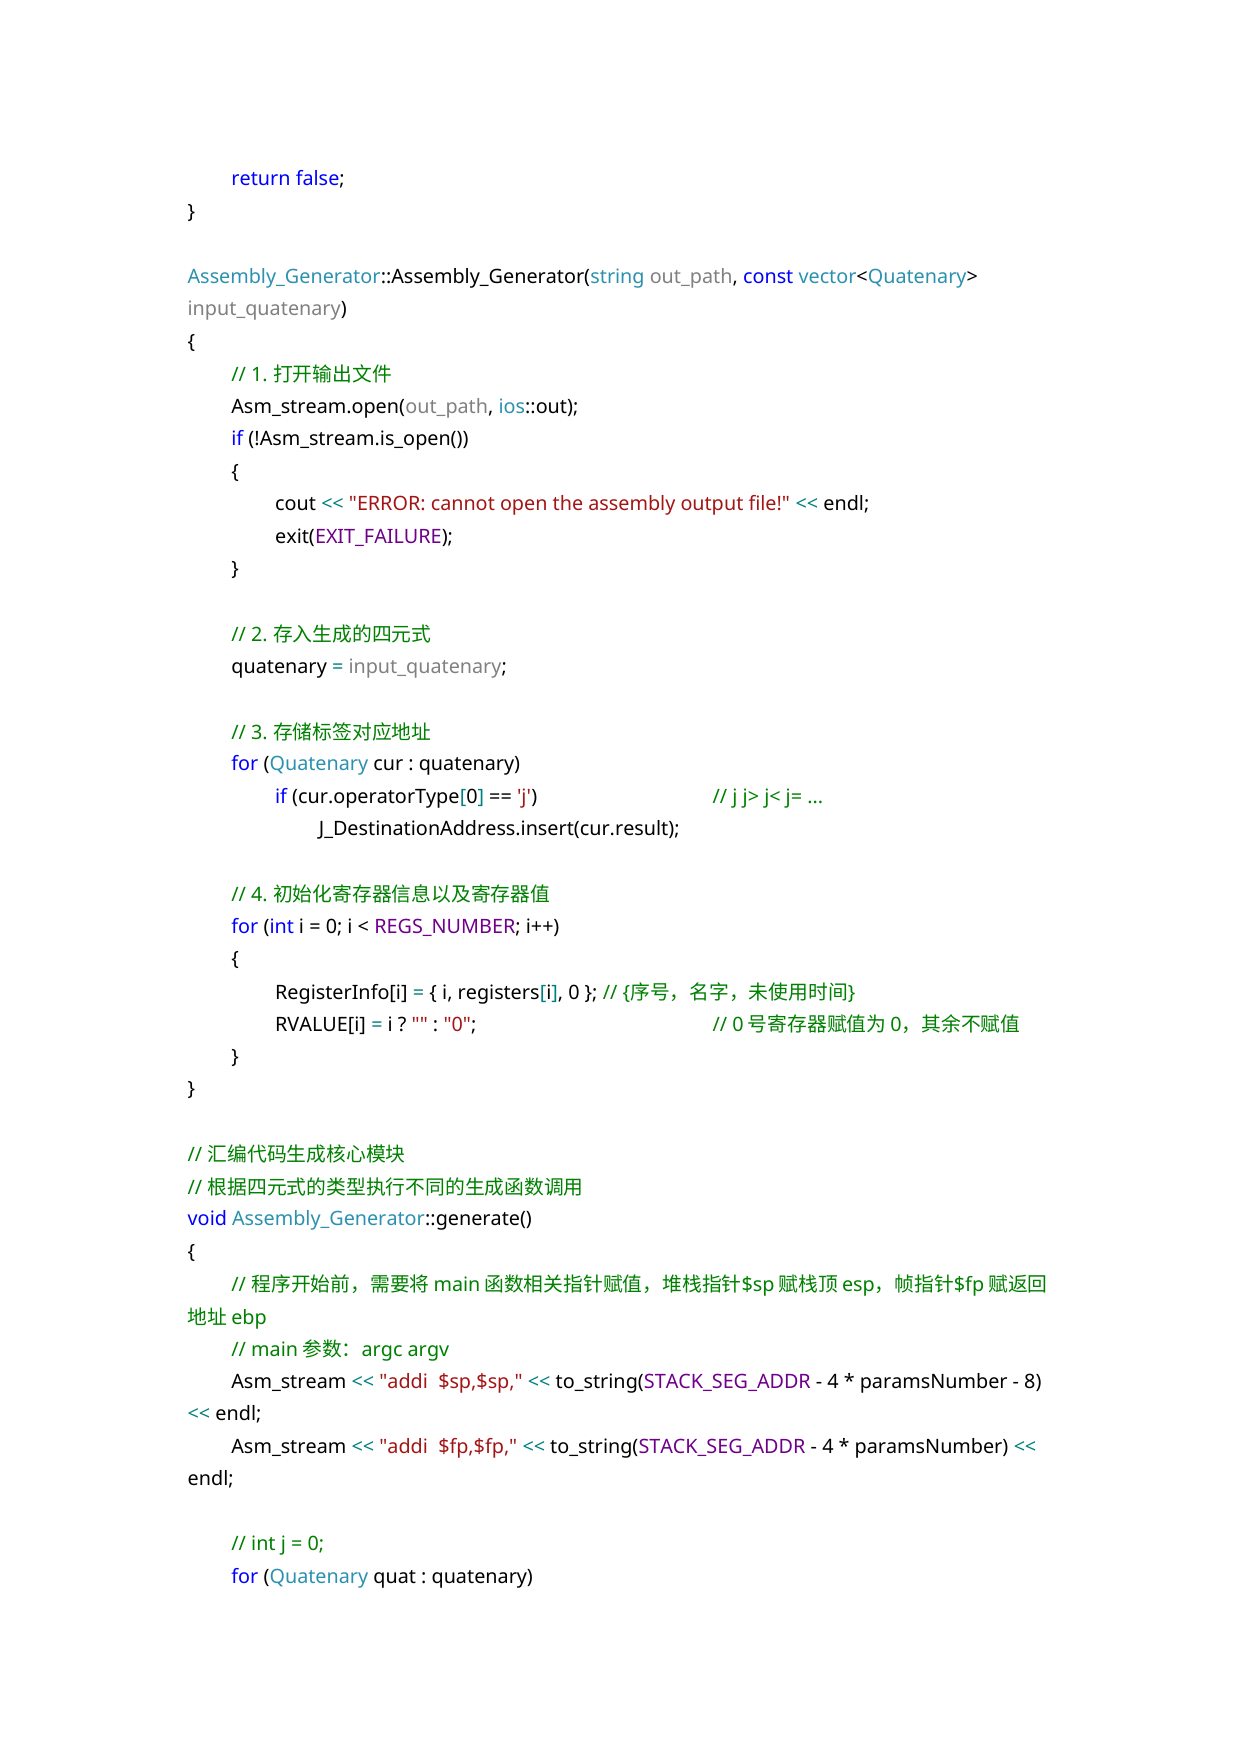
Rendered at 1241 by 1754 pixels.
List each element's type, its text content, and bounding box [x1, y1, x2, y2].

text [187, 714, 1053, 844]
text Assembly_Generator::Assembly_Generator(string out_path, const vector<Quatenary> input_quatenary) [187, 259, 1053, 324]
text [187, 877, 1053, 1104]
text return false; [187, 162, 1053, 194]
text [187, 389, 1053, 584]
text } [187, 194, 1053, 227]
text // 1. 打开输出文件 [187, 357, 1053, 389]
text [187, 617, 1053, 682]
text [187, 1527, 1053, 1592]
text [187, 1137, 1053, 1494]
text { [187, 324, 1053, 357]
